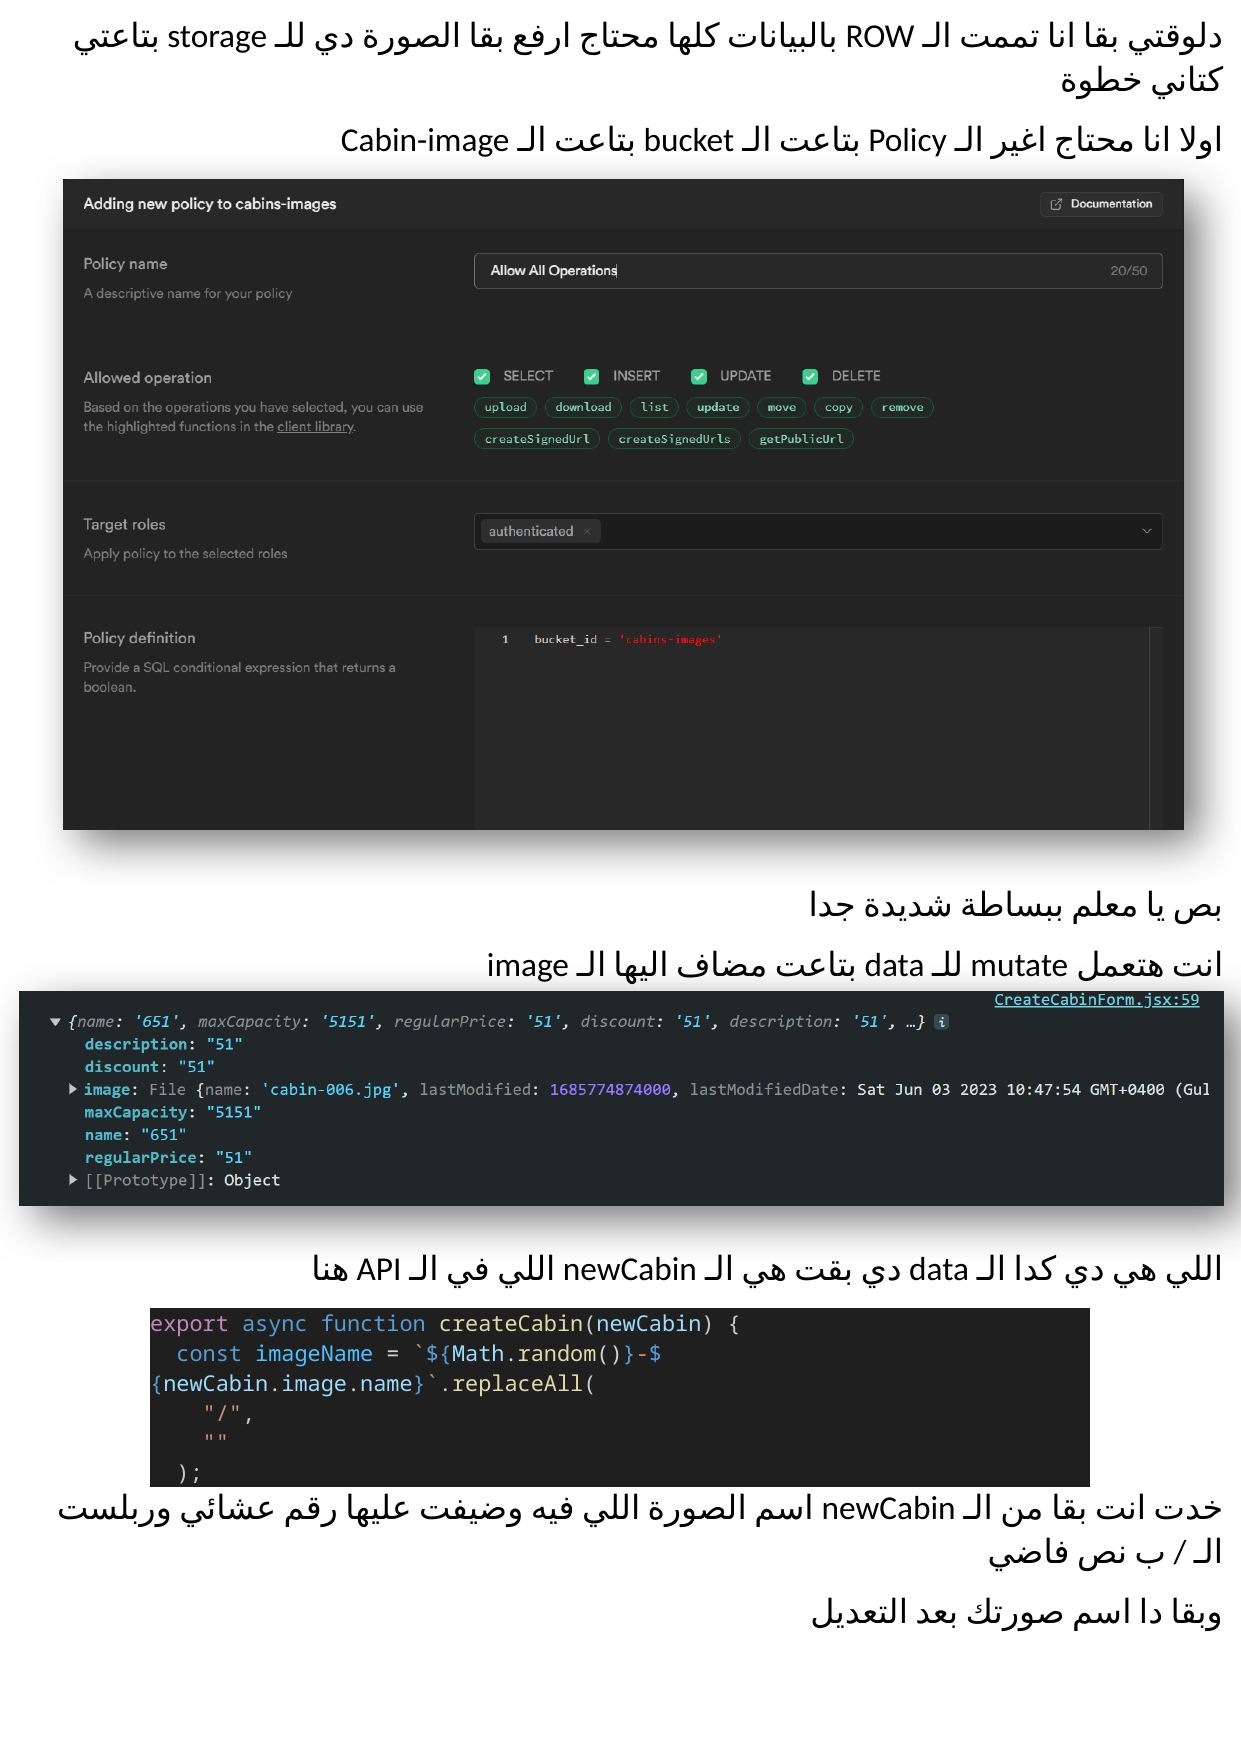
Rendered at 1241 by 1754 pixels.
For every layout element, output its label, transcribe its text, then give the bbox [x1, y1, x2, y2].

text اللي هي دي كدا الـ data دي بقت هي الـ newCabin اللي في الـ API هنا [12, 1247, 1223, 1288]
text const imageName = `${Math.random()}-${newCabin.image.name}`.replaceAll( [150, 1338, 1090, 1397]
text ); [150, 1457, 1090, 1487]
text دلوقتي بقا انا تممت الـ ROW بالبيانات كلها محتاج ارفع بقا الصورة دي للـ storage بتاعتي كتاني خطوة [12, 15, 1223, 99]
text اولا انا محتاج اغير الـ Policy بتاعت الـ bucket بتاعت الـ Cabin-image [12, 119, 1223, 160]
text export async function createCabin(newCabin) { [150, 1308, 1090, 1338]
text وبقا دا اسم صورتك بعد التعديل [12, 1591, 1223, 1632]
text بص يا معلم ببساطة شديدة جدا [12, 884, 1223, 924]
picture [63, 179, 1184, 830]
text انت هتعمل mutate للـ data بتاعت مضاف اليها الـ image [12, 944, 1223, 985]
text "/", [150, 1397, 1090, 1427]
text خدت انت بقا من الـ newCabin اسم الصورة اللي فيه وضيفت عليها رقم عشائي وربلست الـ / ب نص فاضي [12, 1487, 1223, 1572]
picture [19, 991, 1224, 1206]
text "" [150, 1427, 1090, 1457]
